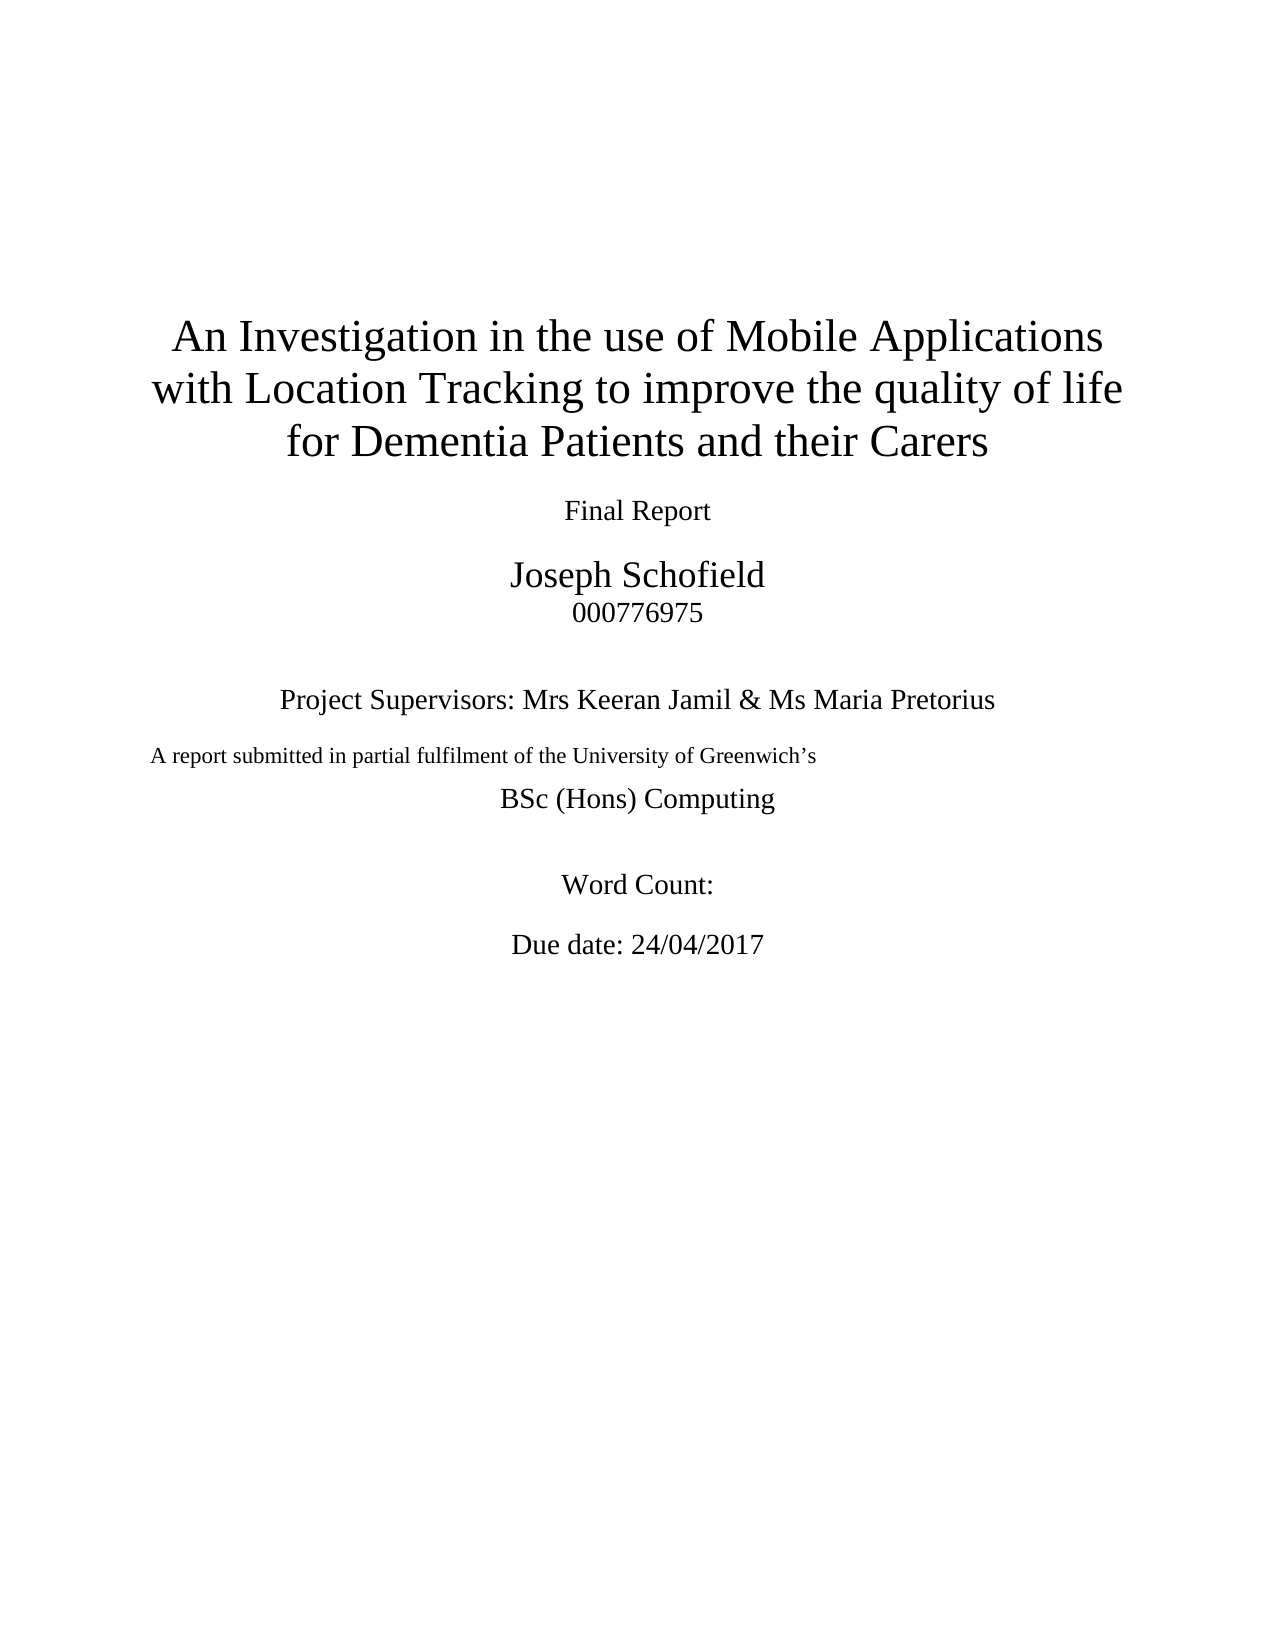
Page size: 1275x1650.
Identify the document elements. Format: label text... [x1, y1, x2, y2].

text Due date: 24/04/2017 [150, 927, 1125, 961]
text An Investigation in the use of Mobile Applications with Location Tracking to improve the quality of life for Dementia Patients and their Carers [150, 308, 1125, 466]
text 000776975 [150, 596, 1125, 629]
text Word Count: [150, 867, 1125, 901]
text Final Report [150, 493, 1125, 526]
text BSc (Hons) Computing [150, 781, 1125, 815]
text Joseph Schofield [150, 552, 1125, 596]
text Project Supervisors: Mrs Keeran Jamil & Ms Maria Pretorius [150, 682, 1125, 715]
text A report submitted in partial fulfilment of the University of Greenwich’s [150, 742, 1125, 768]
